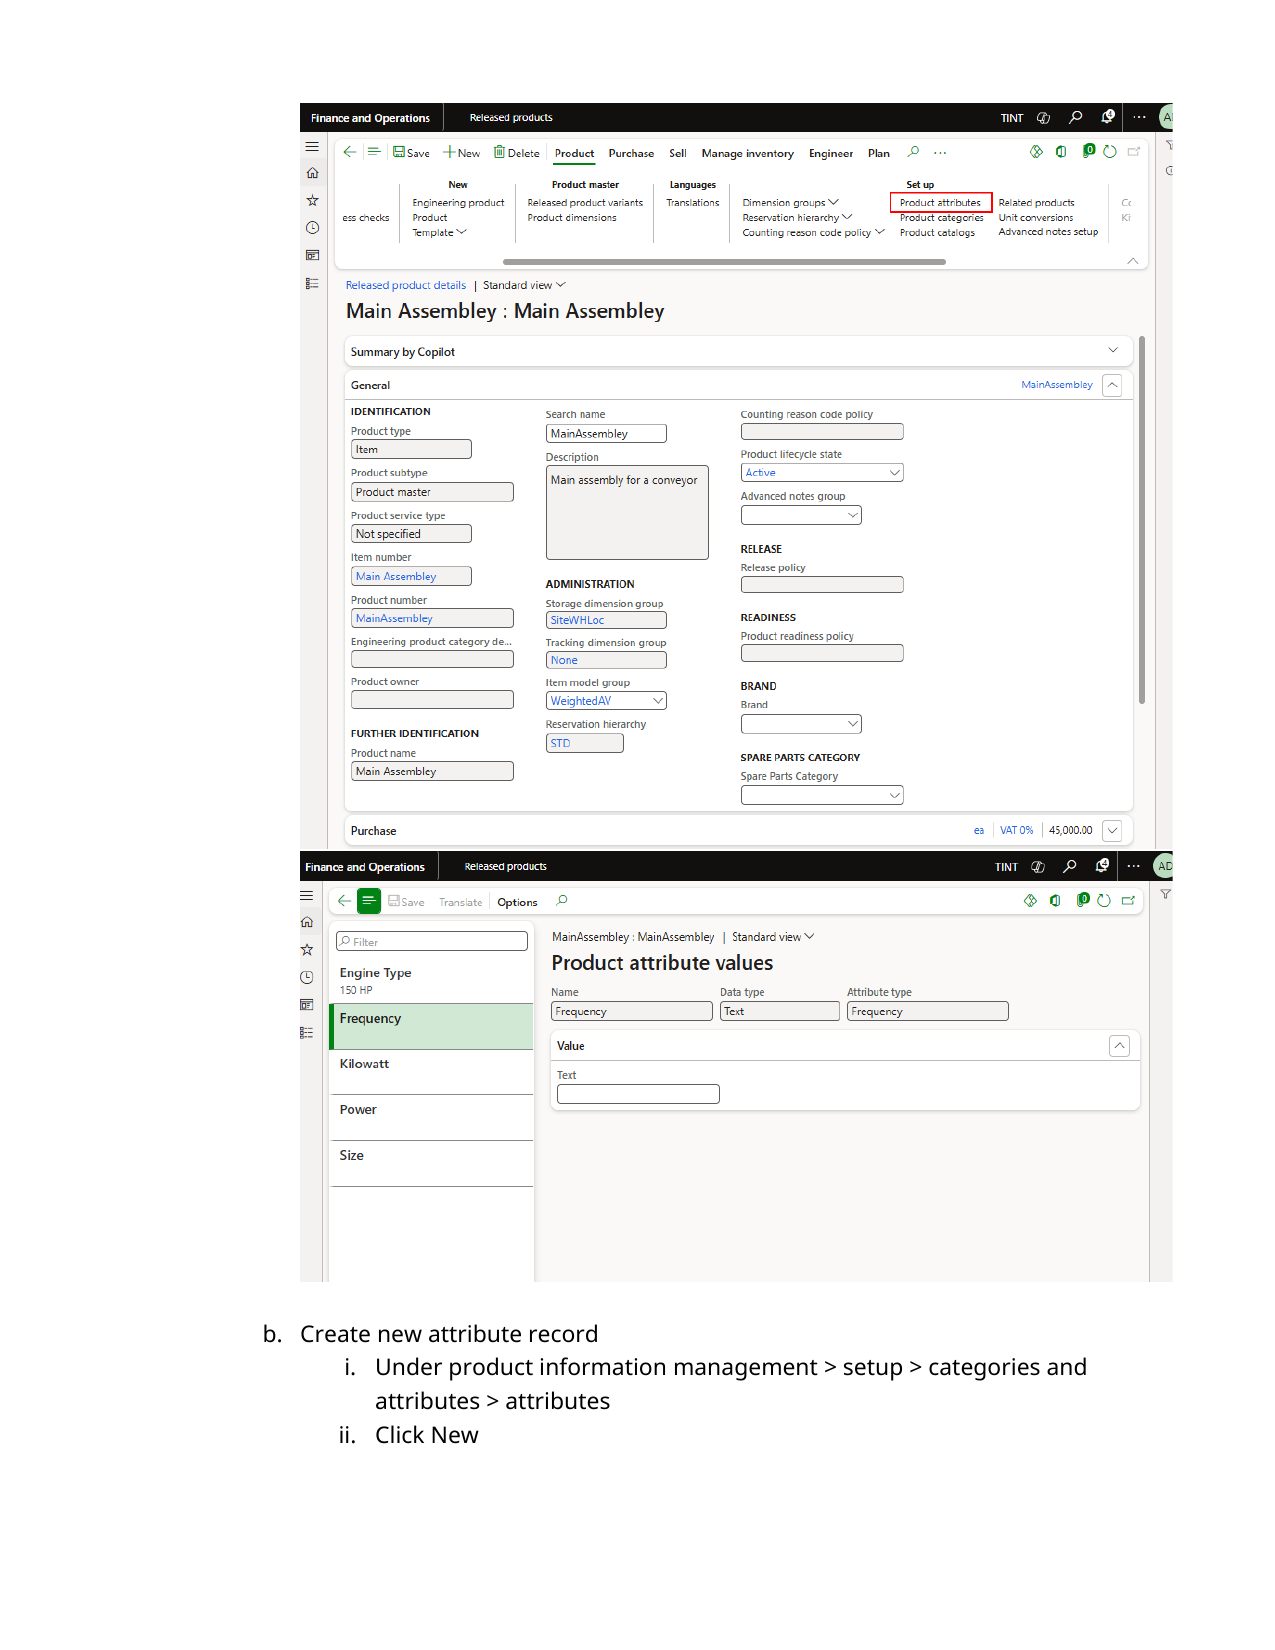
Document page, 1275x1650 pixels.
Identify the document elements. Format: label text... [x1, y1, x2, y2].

picture [300, 103, 1173, 849]
list Create new attribute record [262, 1317, 1125, 1349]
picture [300, 851, 1173, 1282]
list Click New [356, 1419, 1125, 1450]
list Under product information management > setup > categories and attributes > attributes [356, 1351, 1125, 1416]
